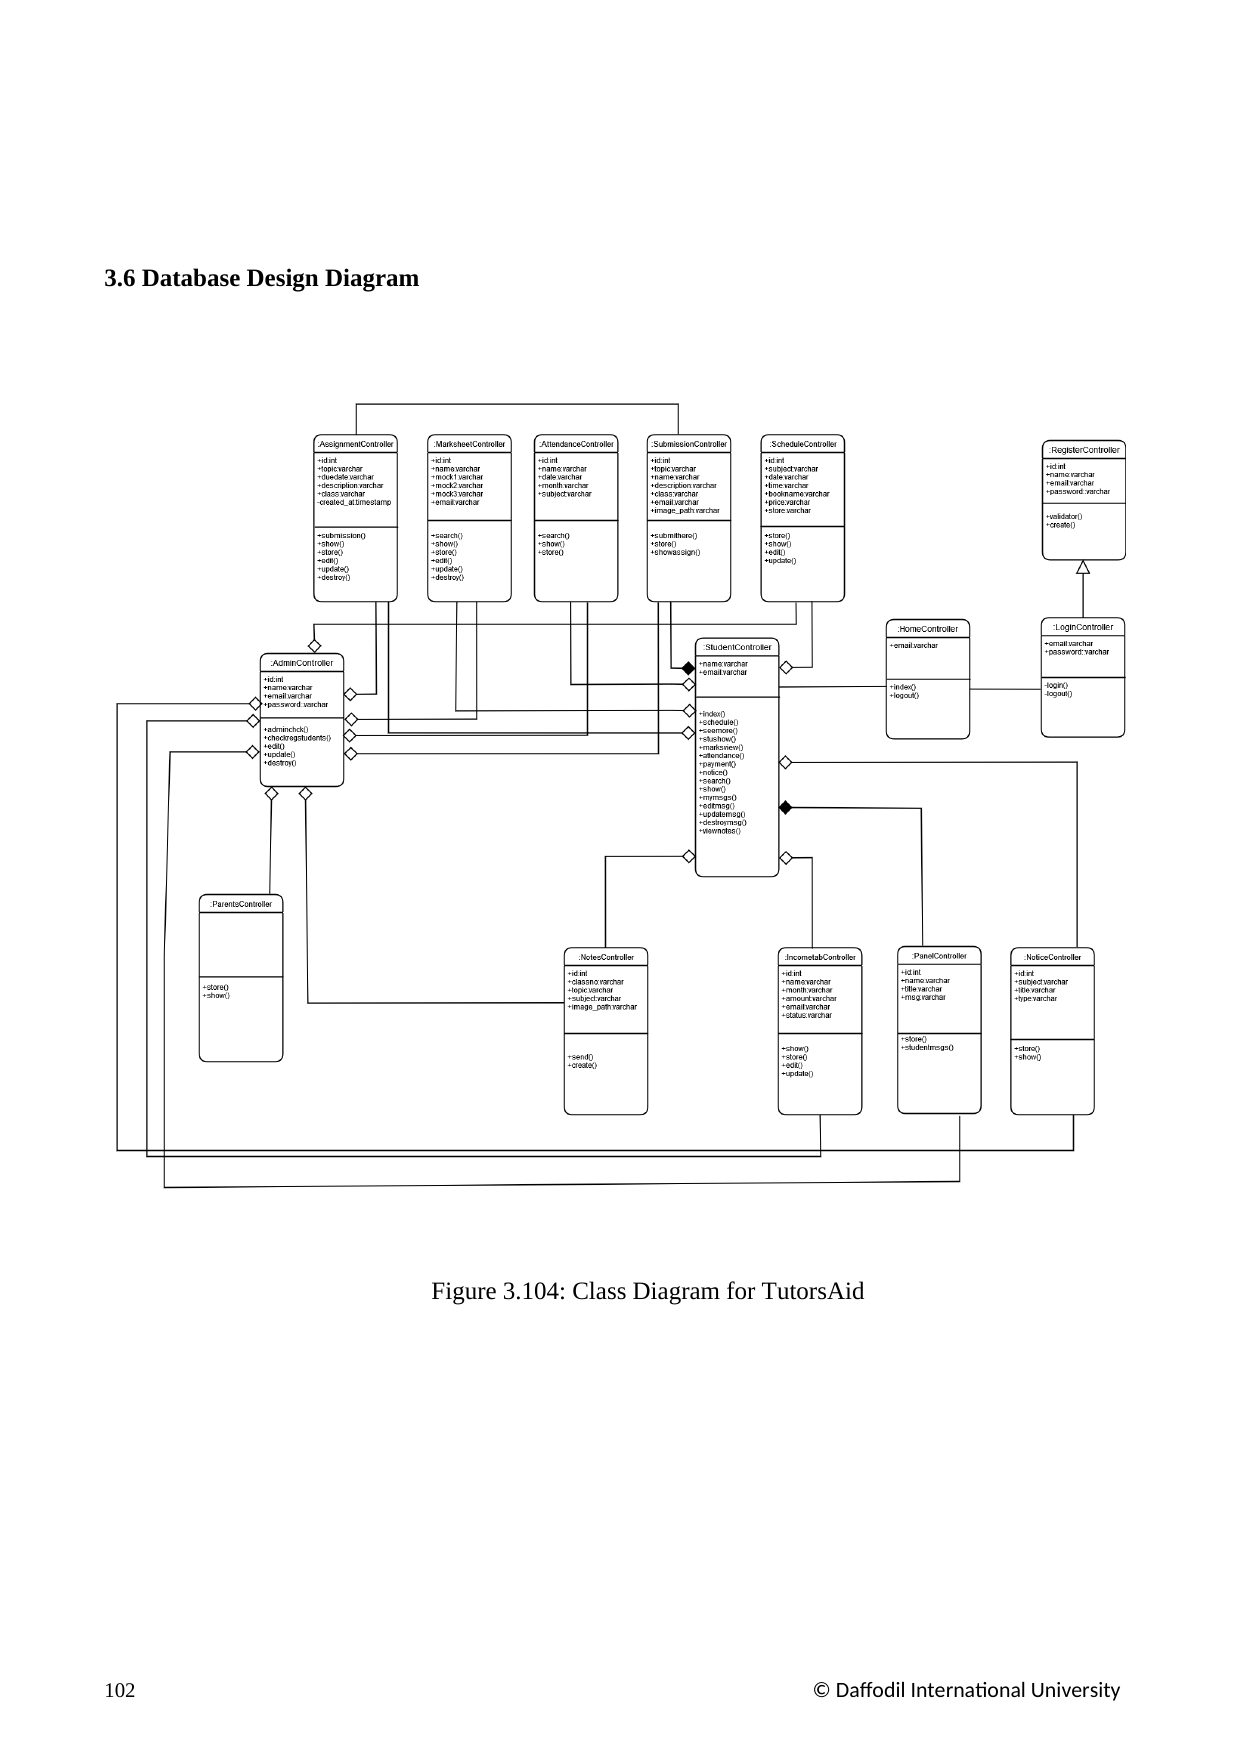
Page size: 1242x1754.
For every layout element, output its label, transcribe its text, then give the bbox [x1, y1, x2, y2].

picture [104, 403, 1126, 1200]
text Figure 3.104: Class Diagram for TutorsAid [431, 1276, 1128, 1305]
text 3.6 Database Design Diagram [104, 263, 1128, 292]
